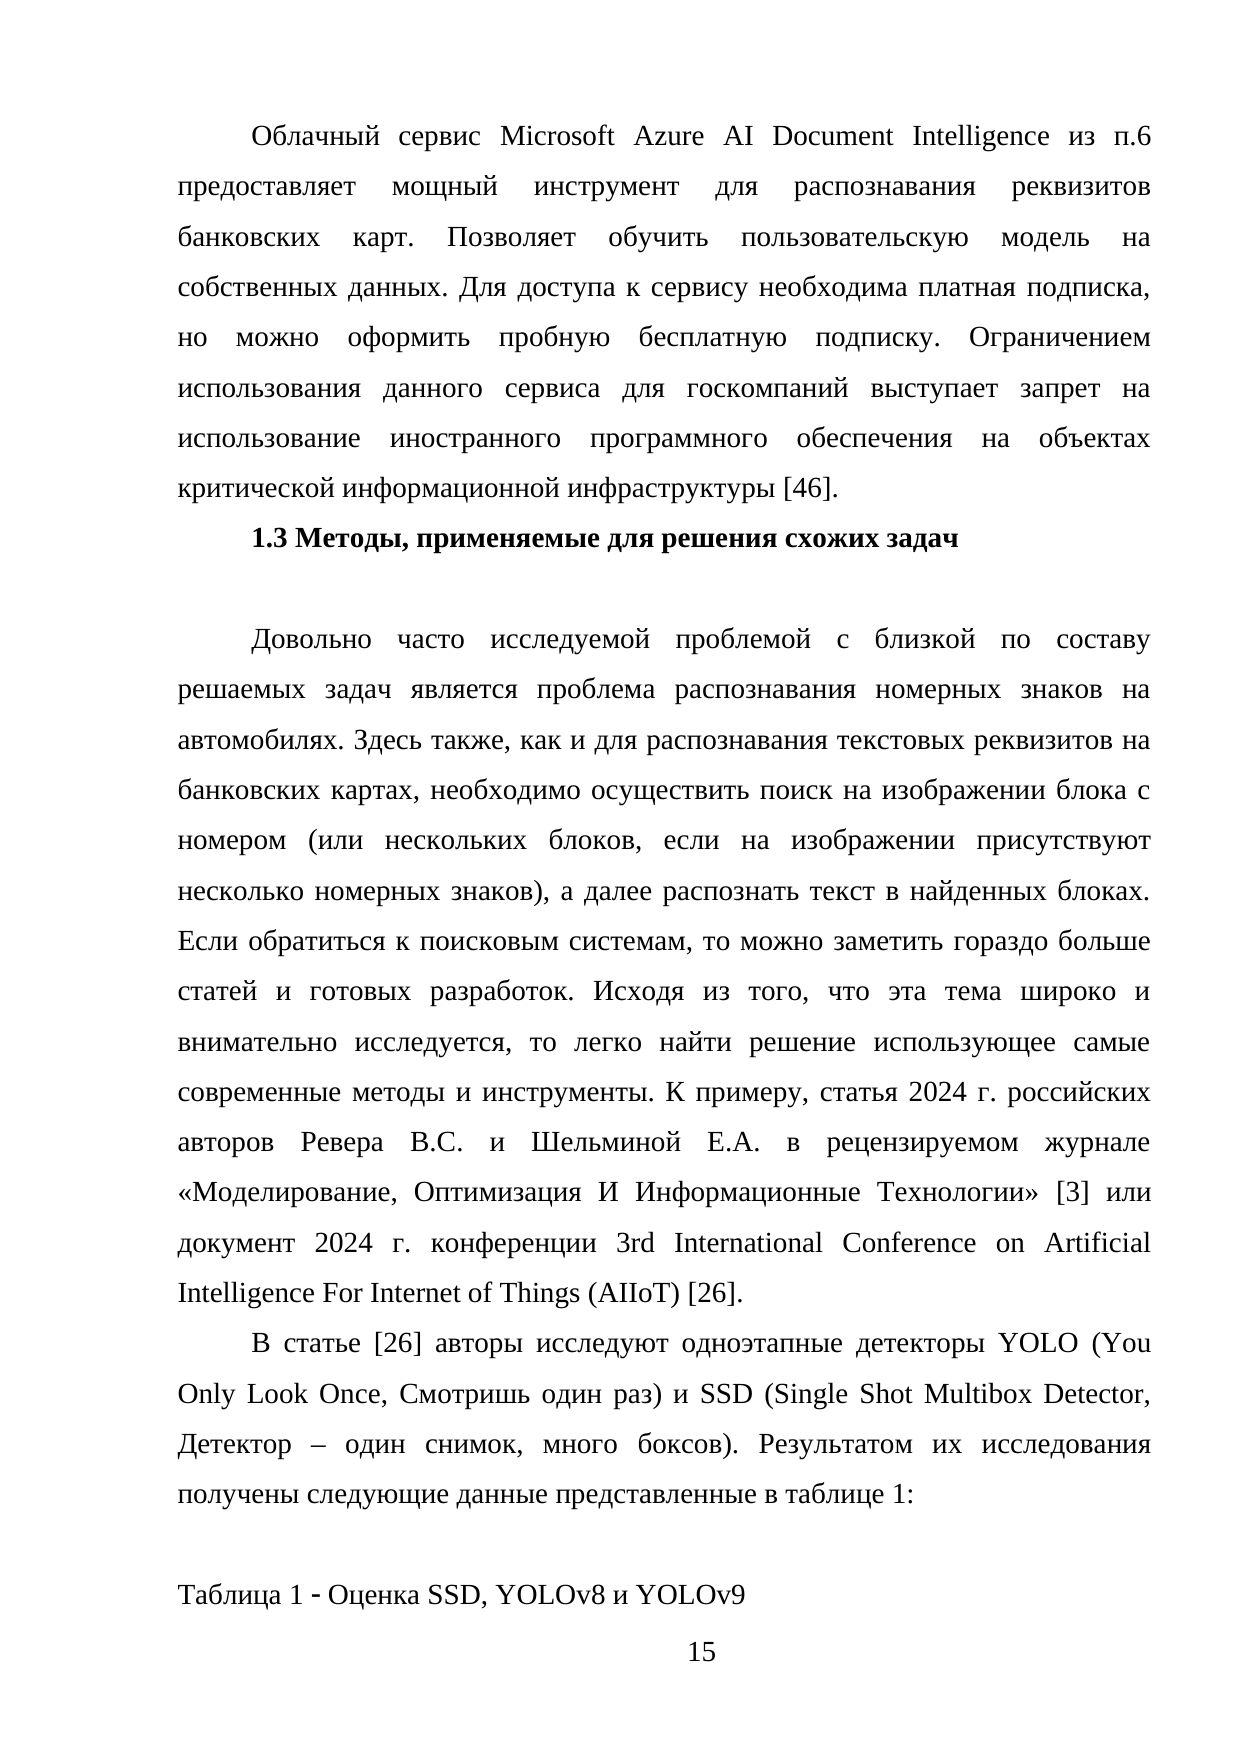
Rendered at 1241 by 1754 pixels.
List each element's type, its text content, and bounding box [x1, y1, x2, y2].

text Таблица 1 Оценка SSD, YOLOv8 и YOLOv9 [177, 1577, 1152, 1611]
text В статье [26] авторы исследуют одноэтапные детекторы YOLO (You Only Look Once, Смотришь один раз) и SSD (Single Shot Multibox Detector, Детектор – один снимок, много боксов). Результатом их исследования получены следующие данные представленные в таблице 1: [177, 1326, 1152, 1510]
text Облачный сервис Microsoft Azure AI Document Intelligence из п.6 предоставляет мощный инструмент для распознавания реквизитов банковских карт. Позволяет обучить пользовательскую модель на собственных данных. Для доступа к сервису необходима платная подписка, но можно оформить пробную бесплатную подписку. Ограничением использования данного сервиса для госкомпаний выступает запрет на использование иностранного программного обеспечения на объектах критической информационной инфраструктуры [46]. [177, 118, 1152, 504]
subtitle 1.3 Методы, применяемые для решения схожих задач [177, 521, 1152, 554]
text Довольно часто исследуемой проблемой с близкой по составу решаемых задач является проблема распознавания номерных знаков на автомобилях. Здесь также, как и для распознавания текстовых реквизитов на банковских картах, необходимо осуществить поиск на изображении блока с номером (или нескольких блоков, если на изображении присутствуют несколько номерных знаков), а далее распознать текст в найденных блоках. Если обратиться к поисковым системам, то можно заметить гораздо больше статей и готовых разработок. Исходя из того, что эта тема широко и внимательно исследуется, то легко найти решение использующее самые современные методы и инструменты. К примеру, статья 2024 г. российских авторов Ревера В.С. и Шельминой Е.А. в рецензируемом журнале «Моделирование, Оптимизация И Информационные Технологии» [3] или документ 2024 г. конференции 3rd International Conference on Artificial Intelligence For Internet of Things (AIIoT) [26]. [177, 621, 1152, 1309]
